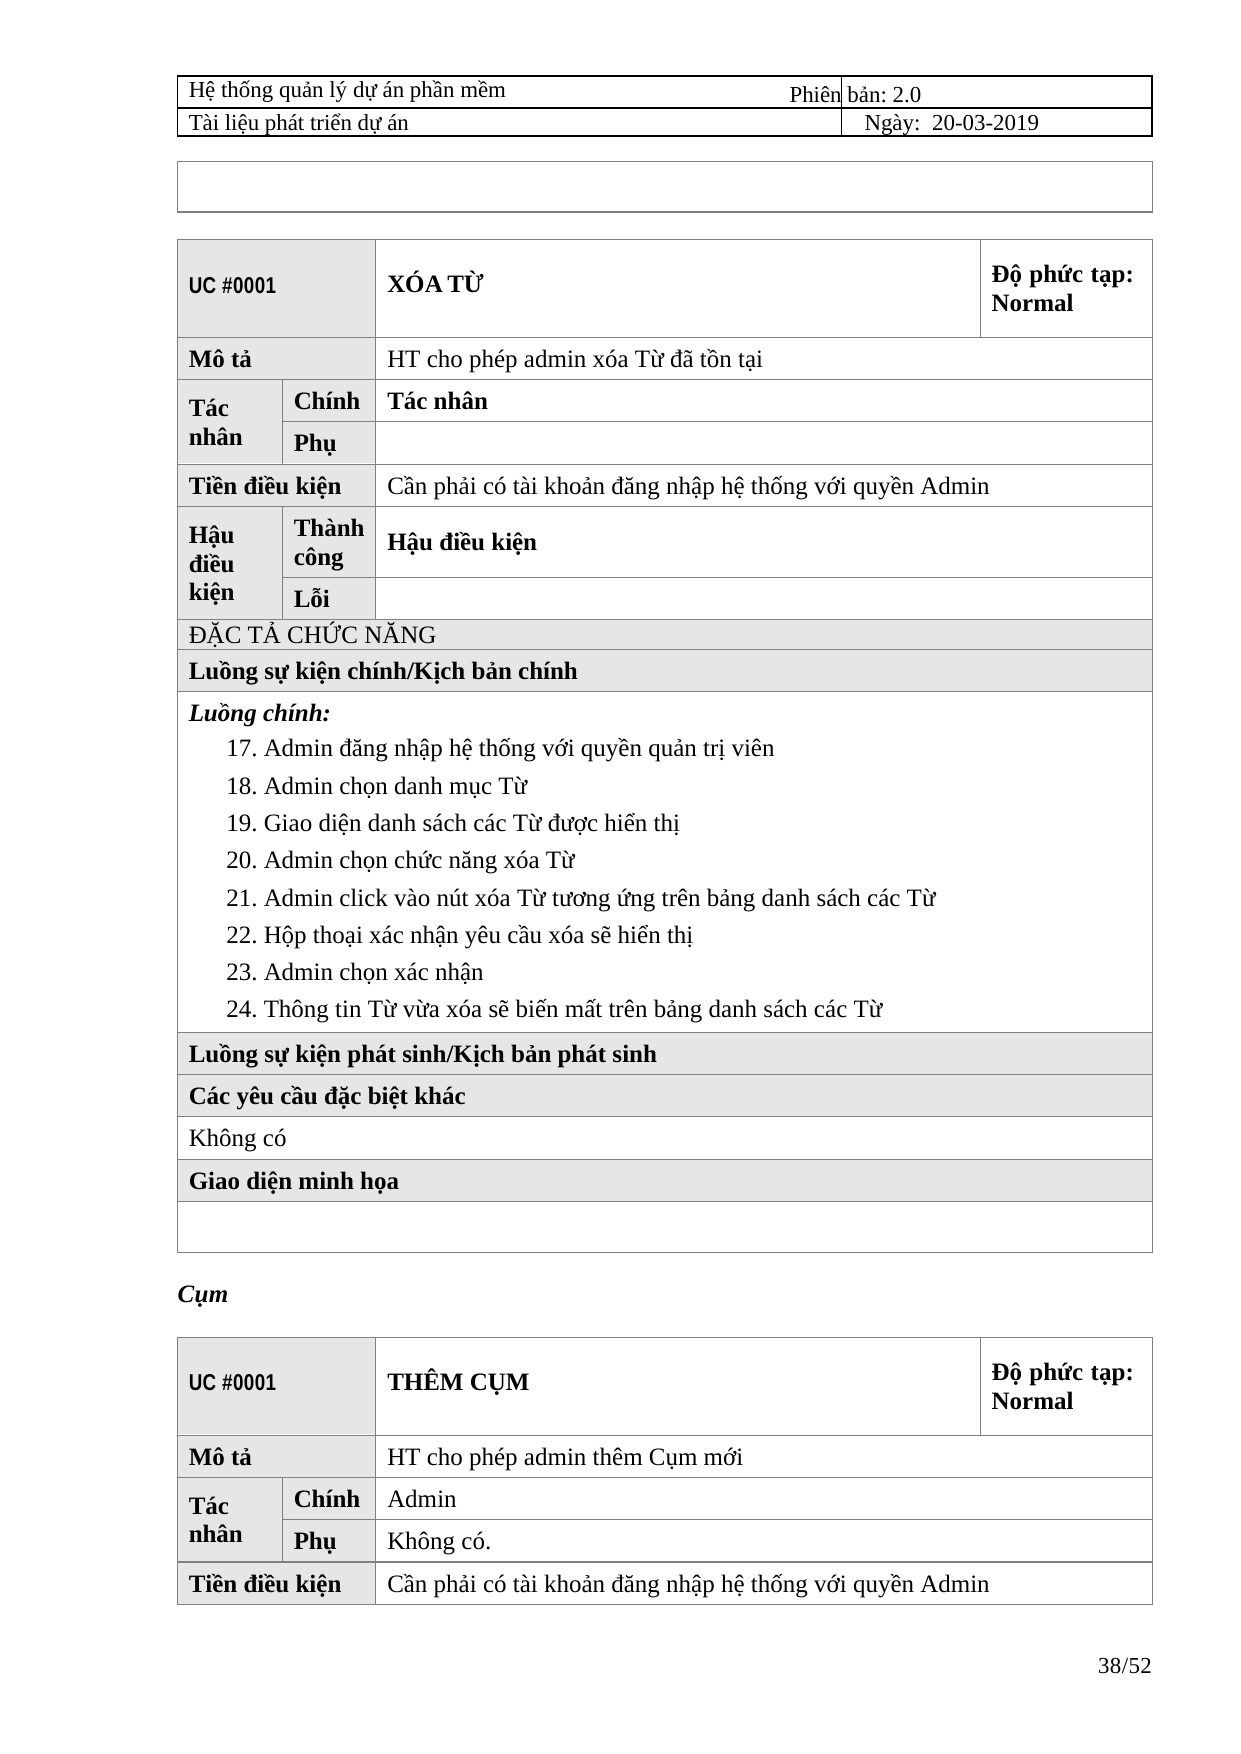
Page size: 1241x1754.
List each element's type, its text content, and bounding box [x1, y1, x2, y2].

table_cell Hậu điều kiện [178, 507, 282, 619]
table_cell Không có. [376, 1520, 1152, 1561]
table_cell Tác nhân [376, 380, 1152, 421]
table_cell Chính [283, 380, 375, 421]
table_cell ĐẶC TẢ CHỨC NĂNG [178, 620, 1152, 649]
table_cell Hậu điều kiện [376, 507, 1152, 577]
table_cell Không có [178, 1117, 1152, 1158]
table_cell [178, 162, 1152, 211]
table_cell Tiền điều kiện [178, 465, 375, 506]
table_cell Cần phải có tài khoản đăng nhập hệ thống với quyền Admin [376, 1563, 1152, 1604]
table_cell Tiền điều kiện [178, 1563, 375, 1604]
table_header Độ phức tạp: Normal [981, 240, 1152, 337]
table_header THÊM CỤM [376, 1338, 980, 1434]
table_cell Phụ [283, 1520, 375, 1561]
table_cell Tác nhân [178, 380, 282, 463]
table_cell Mô tả [178, 338, 375, 379]
table_cell Mô tả [178, 1436, 375, 1477]
table_cell Tác nhân [178, 1478, 282, 1561]
table_cell Giao diện minh họa [178, 1160, 1152, 1201]
table_cell Luồng sự kiện phát sinh/Kịch bản phát sinh [178, 1033, 1152, 1074]
table_header UC #0001 [178, 1338, 375, 1434]
table_cell [178, 1202, 1152, 1252]
table_header Độ phức tạp: Normal [981, 1338, 1152, 1434]
table_cell HT cho phép admin thêm Cụm mới [376, 1436, 1152, 1477]
table_cell Luồng chính: Admin đăng nhập hệ thống với quyền quản trị viên Admin chọn danh mục Từ Giao diện danh sách các Từ được hiển thị Admin chọn chức năng xóa Từ Admin click vào nút xóa Từ tương ứng trên bảng danh sách các Từ Hộp thoại xác nhận yêu cầu xóa sẽ hiển thị Admin chọn xác nhận Thông tin Từ vừa xóa sẽ biến mất trên bảng danh sách các Từ [178, 692, 1152, 1032]
table_header UC #0001 [178, 240, 375, 337]
table_header XÓA TỪ [376, 240, 980, 337]
table_cell Các yêu cầu đặc biệt khác [178, 1075, 1152, 1116]
table_cell [376, 578, 1152, 619]
table_cell Lỗi [283, 578, 375, 619]
table_cell Phụ [283, 422, 375, 463]
table_cell Thành công [283, 507, 375, 577]
table_cell [376, 422, 1152, 463]
text Cụm [177, 1279, 1152, 1308]
table_cell Admin [376, 1478, 1152, 1519]
table_cell Cần phải có tài khoản đăng nhập hệ thống với quyền Admin [376, 465, 1152, 506]
table_cell Luồng sự kiện chính/Kịch bản chính [178, 650, 1152, 691]
table_cell Chính [283, 1478, 375, 1519]
table_cell HT cho phép admin xóa Từ đã tồn tại [376, 338, 1152, 379]
